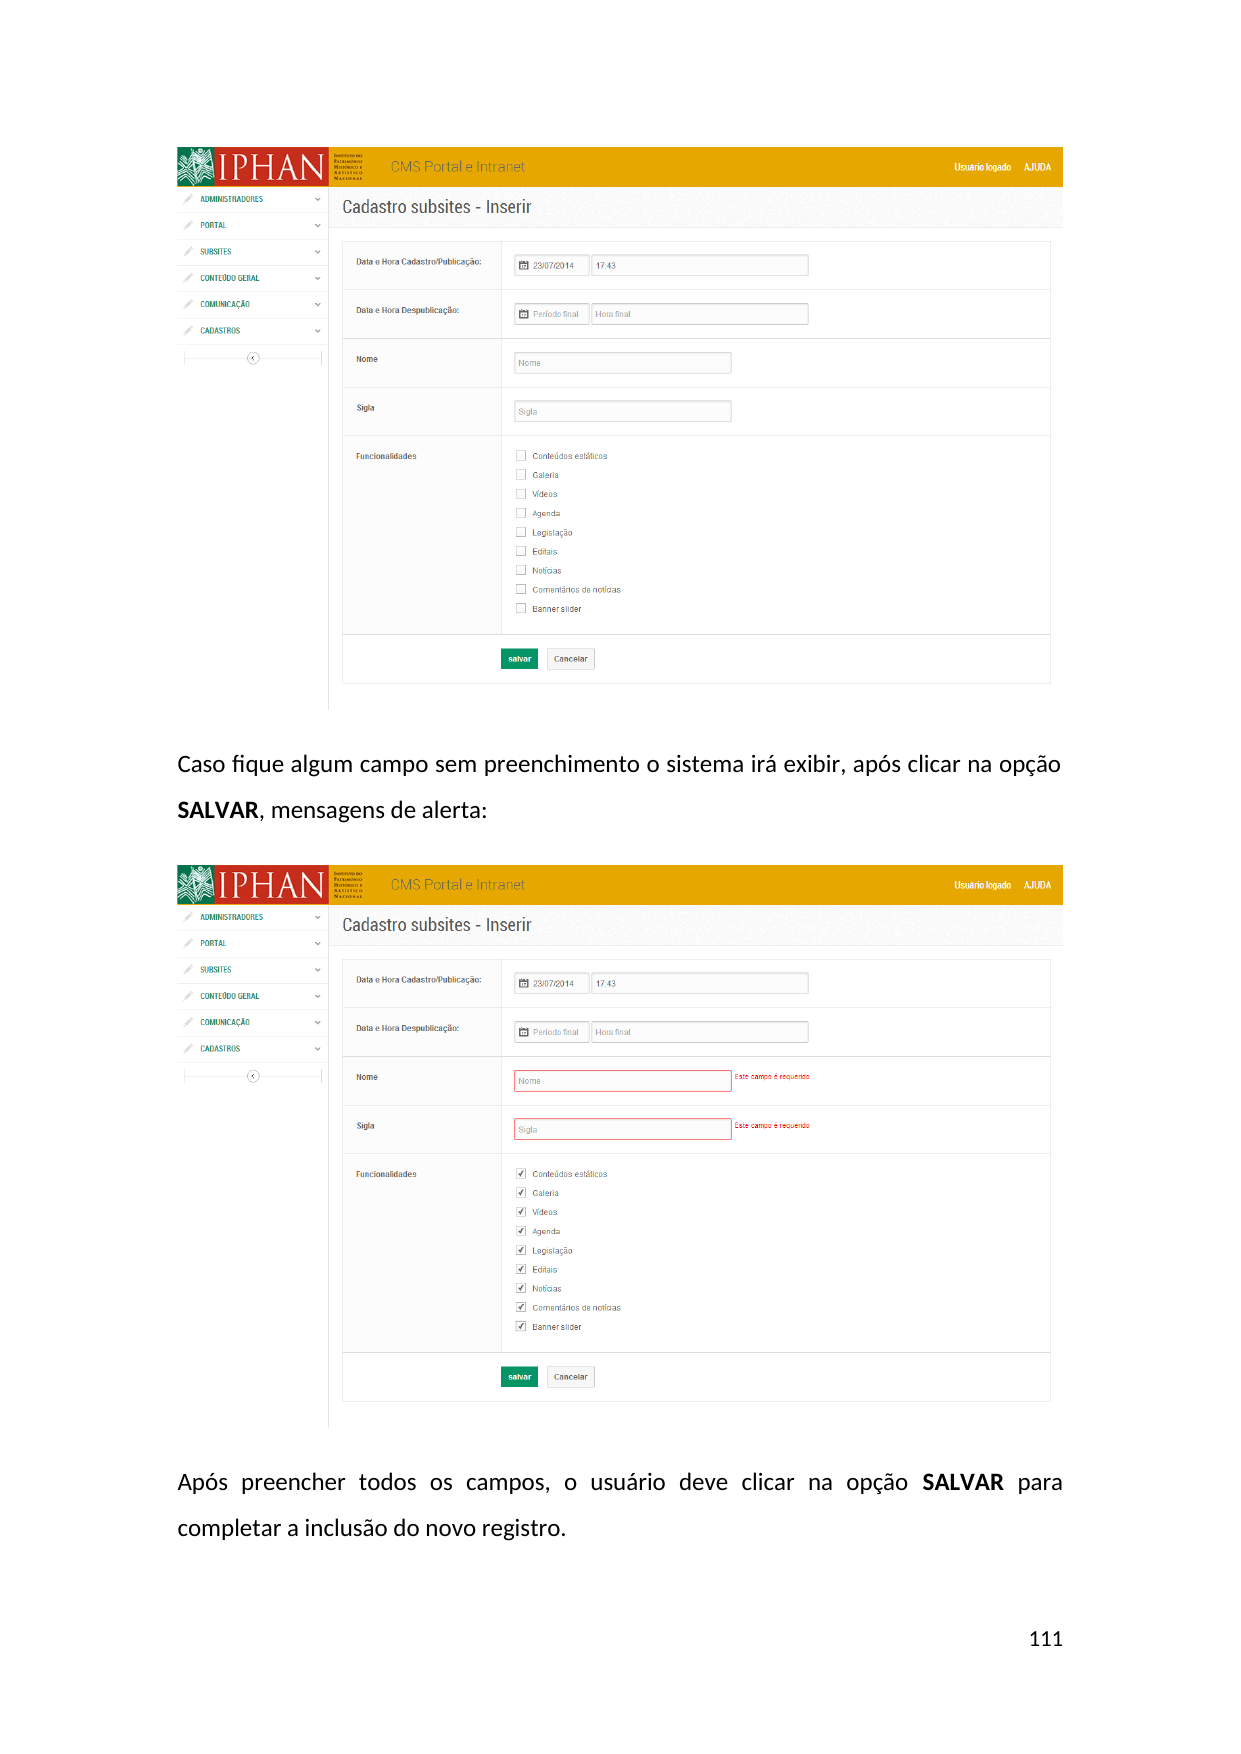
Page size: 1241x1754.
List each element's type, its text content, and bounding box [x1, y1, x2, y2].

text Após preencher todos os campos, o usuário deve clicar na opção SALVAR para completar a inclusão do novo registro. [177, 1466, 1063, 1542]
text Caso fique algum campo sem preenchimento o sistema irá exibir, após clicar na opção SALVAR, mensagens de alerta: [177, 749, 1063, 825]
picture [177, 147, 1063, 710]
picture [177, 865, 1063, 1428]
